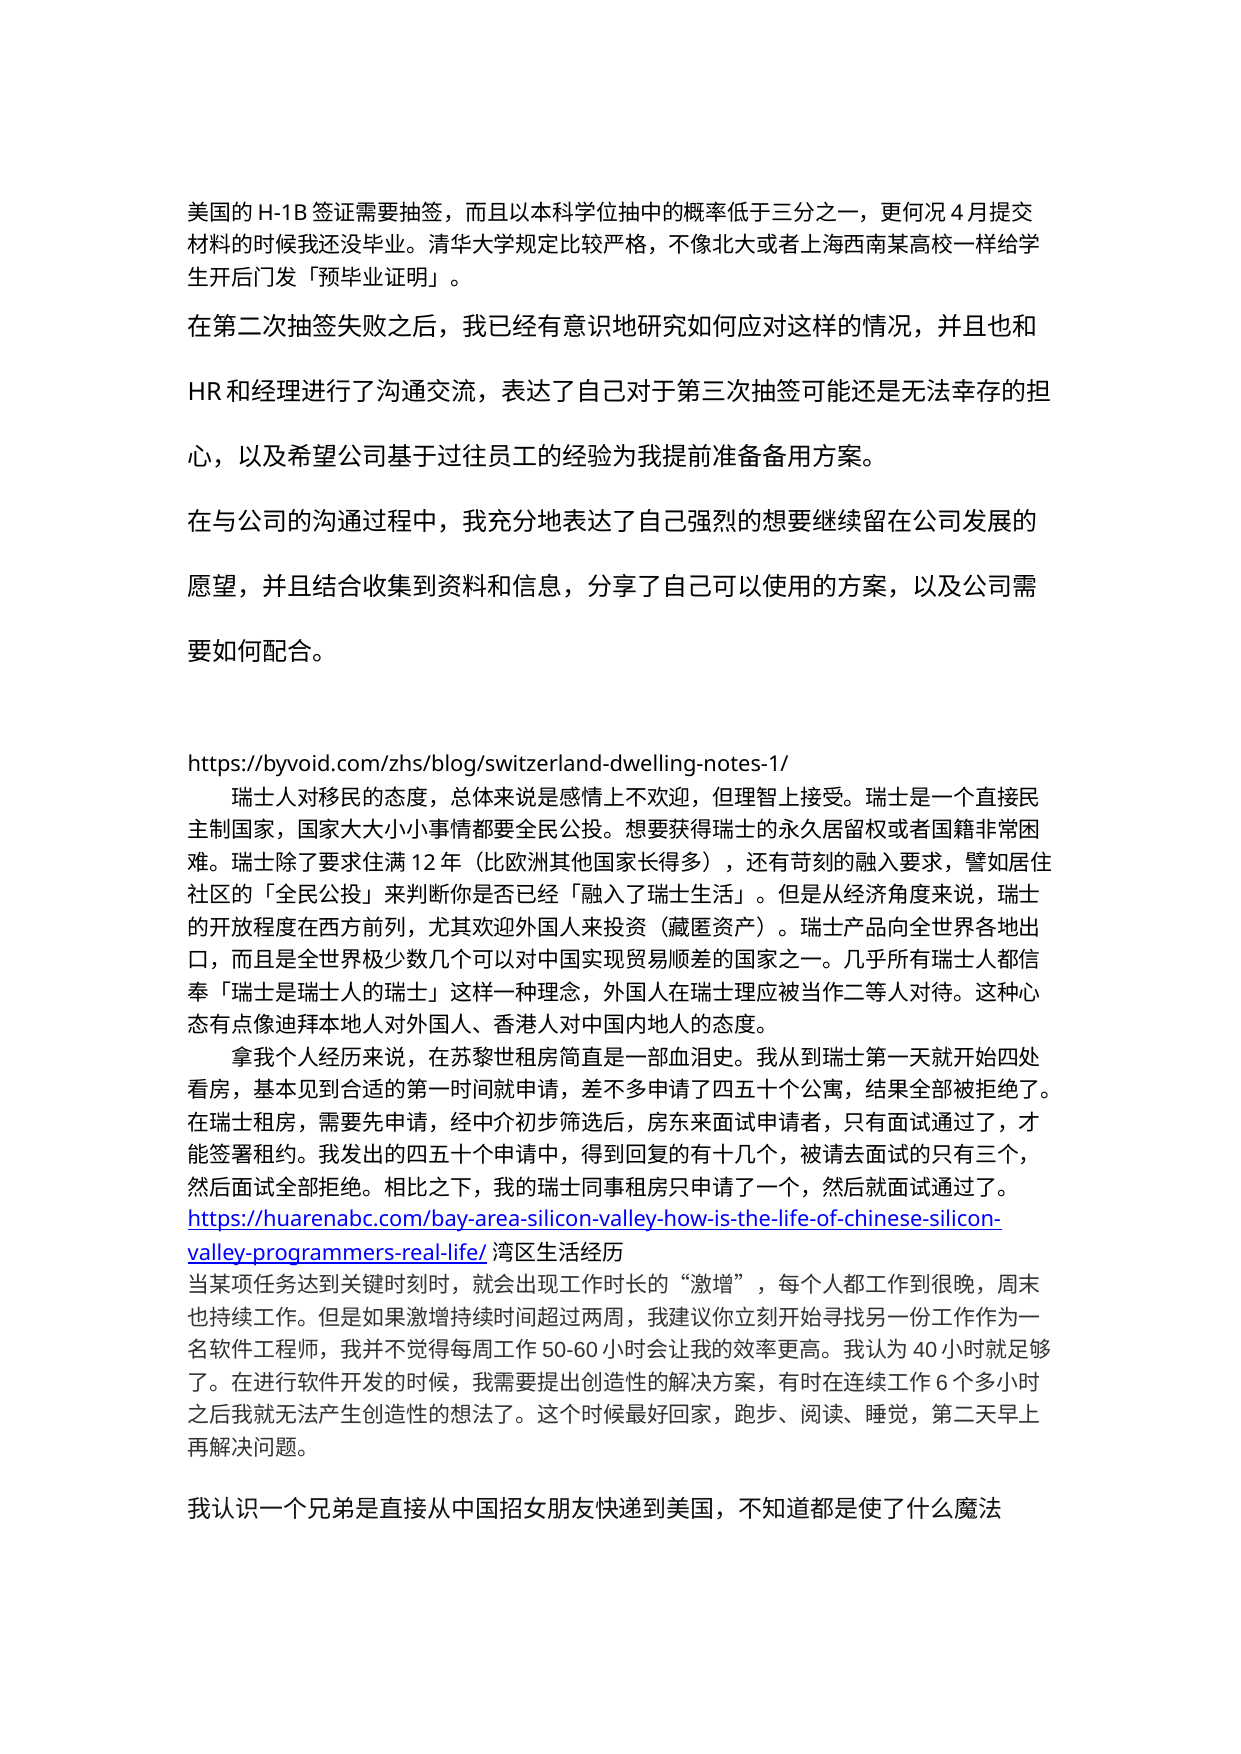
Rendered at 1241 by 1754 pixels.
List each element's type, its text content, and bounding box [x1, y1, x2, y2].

text 在与公司的沟通过程中，我充分地表达了自己强烈的想要继续留在公司发展的愿望，并且结合收集到资料和信息，分享了自己可以使用的方案，以及公司需要如何配合。 [187, 487, 1053, 682]
text 当某项任务达到关键时刻时，就会出现工作时长的“激增”，每个人都工作到很晚，周末也持续工作。但是如果激增持续时间超过两周，我建议你立刻开始寻找另一份工作作为一名软件工程师，我并不觉得每周工作50-60小时会让我的效率更高。我认为40小时就足够了。在进行软件开发的时候，我需要提出创造性的解决方案，有时在连续工作6个多小时之后我就无法产生创造性的想法了。这个时候最好回家，跑步、阅读、睡觉，第二天早上再解决问题。 [187, 1267, 1053, 1462]
text https://huarenabc.com/bay-area-silicon-valley-how-is-the-life-of-chinese-silicon-valley-programmers-real-life/ 湾区生活经历 [187, 1202, 1053, 1267]
text 瑞士人对移民的态度，总体来说是感情上不欢迎，但理智上接受。瑞士是一个直接民主制国家，国家大大小小事情都要全民公投。想要获得瑞士的永久居留权或者国籍非常困难。瑞士除了要求住满12年（比欧洲其他国家长得多），还有苛刻的融入要求，譬如居住社区的「全民公投」来判断你是否已经「融入了瑞士生活」。但是从经济角度来说，瑞士的开放程度在西方前列，尤其欢迎外国人来投资（藏匿资产）。瑞士产品向全世界各地出口，而且是全世界极少数几个可以对中国实现贸易顺差的国家之一。几乎所有瑞士人都信奉「瑞士是瑞士人的瑞士」这样一种理念，外国人在瑞士理应被当作二等人对待。这种心态有点像迪拜本地人对外国人、香港人对中国内地人的态度。 [187, 779, 1053, 1039]
text https://byvoid.com/zhs/blog/switzerland-dwelling-notes-1/ [187, 747, 1053, 779]
text 美国的H-1B签证需要抽签，而且以本科学位抽中的概率低于三分之一，更何况4月提交材料的时候我还没毕业。清华大学规定比较严格，不像北大或者上海西南某高校一样给学生开后门发「预毕业证明」。 [187, 194, 1053, 292]
text 我认识一个兄弟是直接从中国招女朋友快递到美国，不知道都是使了什么魔法 [187, 1474, 1053, 1539]
text 在第二次抽签失败之后，我已经有意识地研究如何应对这样的情况，并且也和HR和经理进行了沟通交流，表达了自己对于第三次抽签可能还是无法幸存的担心，以及希望公司基于过往员工的经验为我提前准备备用方案。 [187, 292, 1053, 487]
text 拿我个人经历来说，在苏黎世租房简直是一部血泪史。我从到瑞士第一天就开始四处看房，基本见到合适的第一时间就申请，差不多申请了四五十个公寓，结果全部被拒绝了。在瑞士租房，需要先申请，经中介初步筛选后，房东来面试申请者，只有面试通过了，才能签署租约。我发出的四五十个申请中，得到回复的有十几个，被请去面试的只有三个，然后面试全部拒绝。相比之下，我的瑞士同事租房只申请了一个，然后就面试通过了。 [187, 1039, 1053, 1202]
